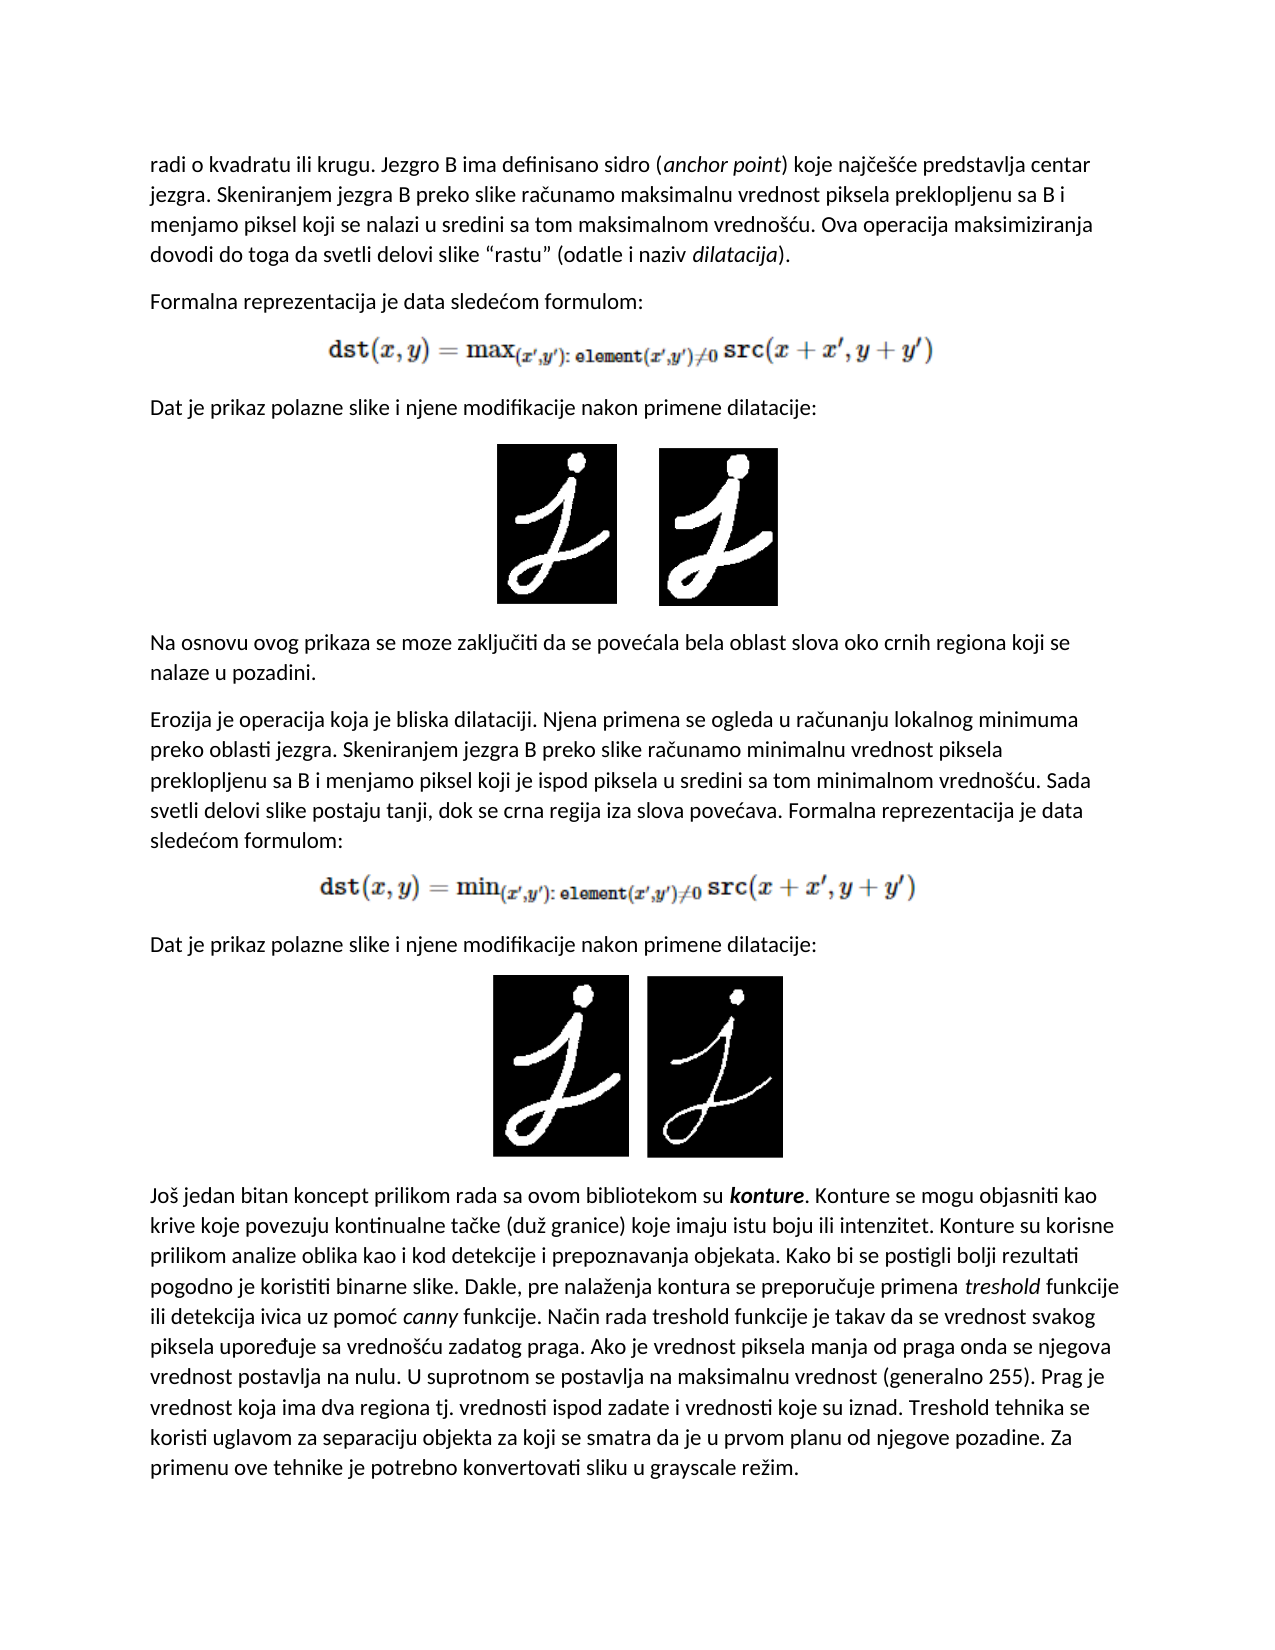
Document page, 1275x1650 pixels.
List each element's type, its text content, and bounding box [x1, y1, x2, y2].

text Erozija je operacija koja je bliska dilataciji. Njena primena se ogleda u računanju lokalnog minimuma preko oblasti jezgra. Skeniranjem jezgra B preko slike računamo minimalnu vrednost piksela preklopljenu sa B i menjamo piksel koji je ispod piksela u sredini sa tom minimalnom vrednošću. Sada svetli delovi slike postaju tanji, dok se crna regija iza slova povećava. Formalna reprezentacija je data sledećom formulom: [150, 705, 1125, 854]
picture [321, 334, 954, 375]
picture [496, 444, 617, 605]
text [150, 150, 1125, 269]
picture [492, 975, 629, 1158]
text Dat je prikaz polazne slike i njene modifikacije nakon primene dilatacije: [150, 931, 1125, 958]
text Na osnovu ovog prikaza se moze zaključiti da se povećala bela oblast slova oko crnih regiona koji se nalaze u pozadini. [150, 440, 1125, 687]
text Još jedan bitan koncept prilikom rada sa ovom bibliotekom su konture. Konture se mogu objasniti kao krive koje povezuju kontinualne tačke (duž granice) koje imaju istu boju ili intenzitet. Konture su korisne prilikom analize oblika kao i kod detekcije i prepoznavanja objekata. Kako bi se postigli bolji rezultati pogodno je koristiti binarne slike. Dakle, pre nalaženja kontura se preporučuje primena treshold funkcije ili detekcija ivica uz pomoć canny funkcije. Način rada treshold funkcije je takav da se vrednost svakog piksela upoređuje sa vrednošću zadatog praga. Ako je vrednost piksela manja od praga onda se njegova vrednost postavlja na nulu. U suprotnom se postavlja na maksimalnu vrednost (generalno 255). Prag je vrednost koja ima dva regiona tj. vrednosti ispod zadate i vrednosti koje su iznad. Treshold tehnika se koristi uglavom za separaciju objekta za koji se smatra da je u prvom planu od njegove pozadine. Za primenu ove tehnike je potrebno konvertovati sliku u grayscale režim. [150, 977, 1125, 1481]
picture [645, 975, 783, 1159]
text Formalna reprezentacija je data sledećom formulom: [150, 287, 1125, 316]
picture [658, 446, 779, 606]
picture [317, 873, 958, 912]
text Dat je prikaz polazne slike i njene modifikacije nakon primene dilatacije: [150, 393, 1125, 422]
